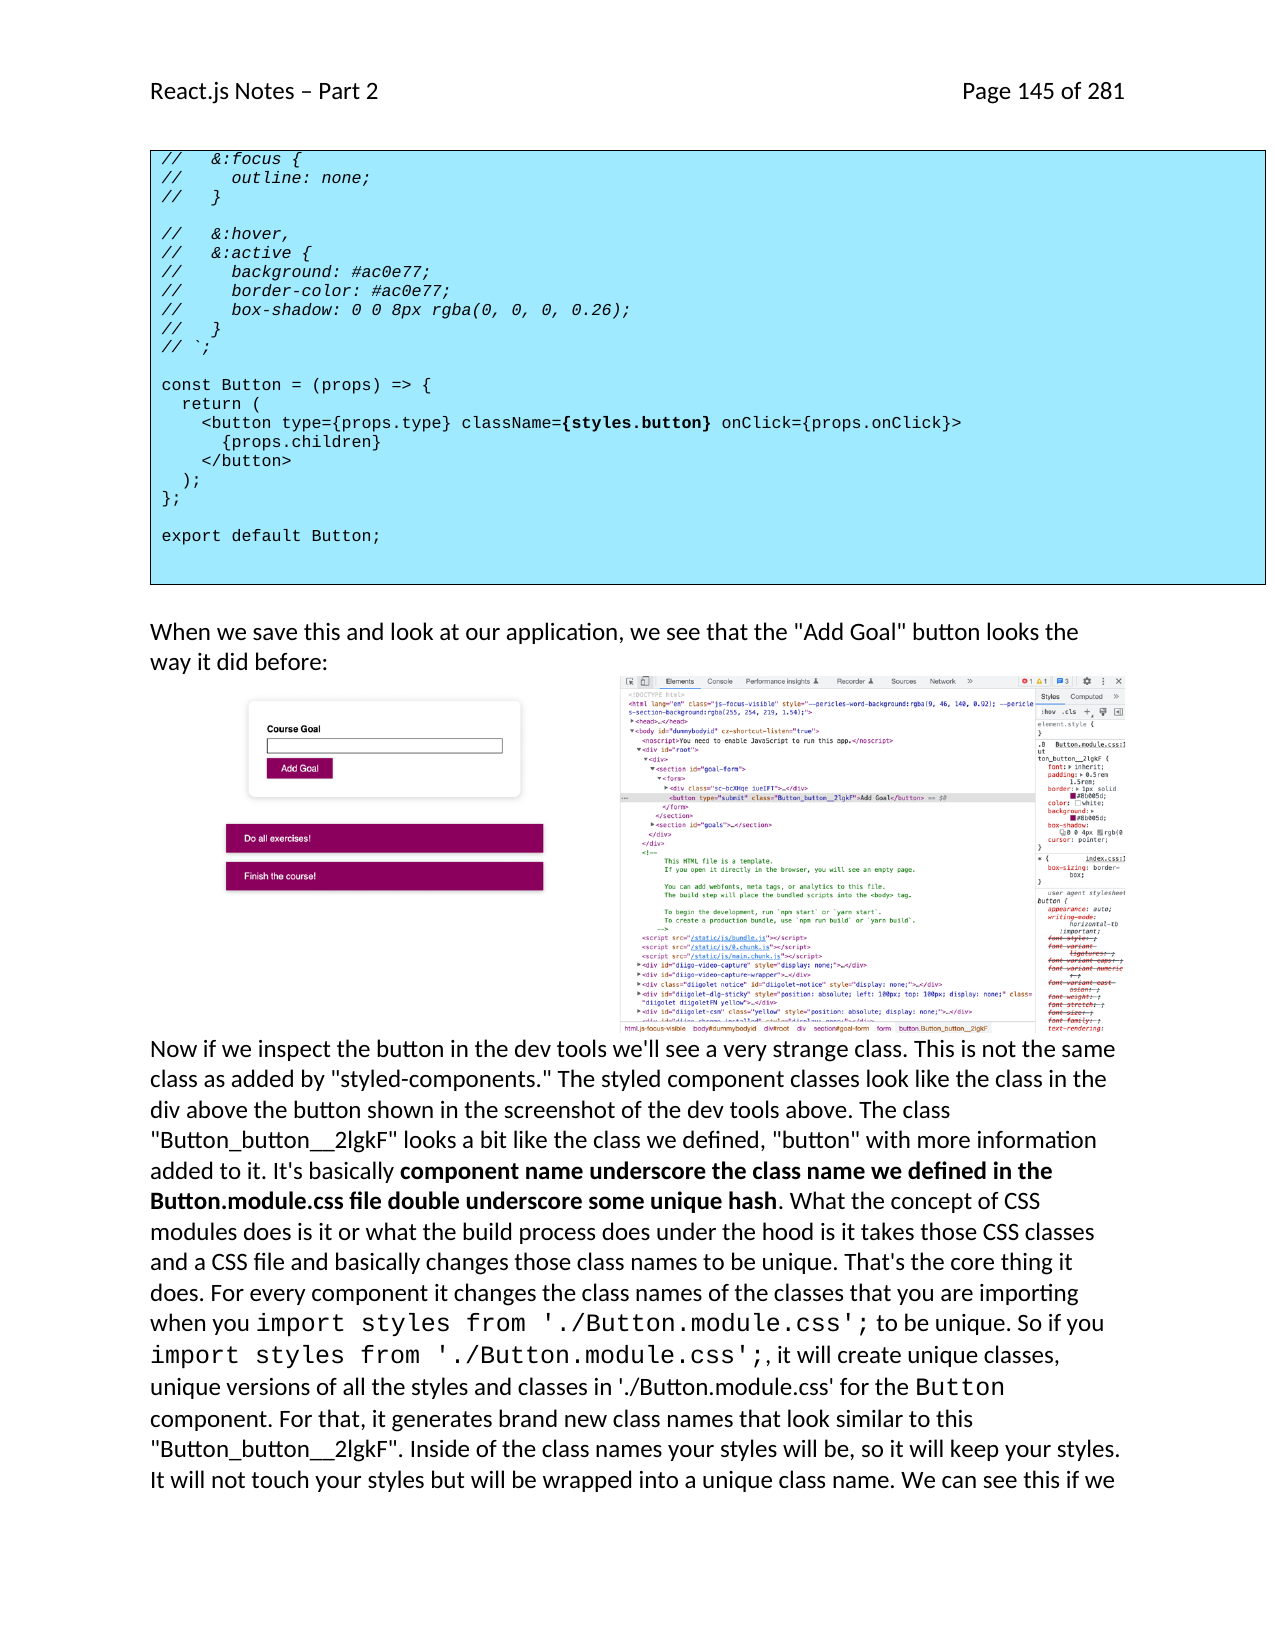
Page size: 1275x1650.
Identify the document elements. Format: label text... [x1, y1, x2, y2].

picture [150, 676, 1125, 1033]
text When we save this and look at our application, we see that the "Add Goal" button looks the way it did before: [150, 616, 1125, 676]
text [150, 1033, 1125, 1494]
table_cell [151, 151, 1265, 584]
